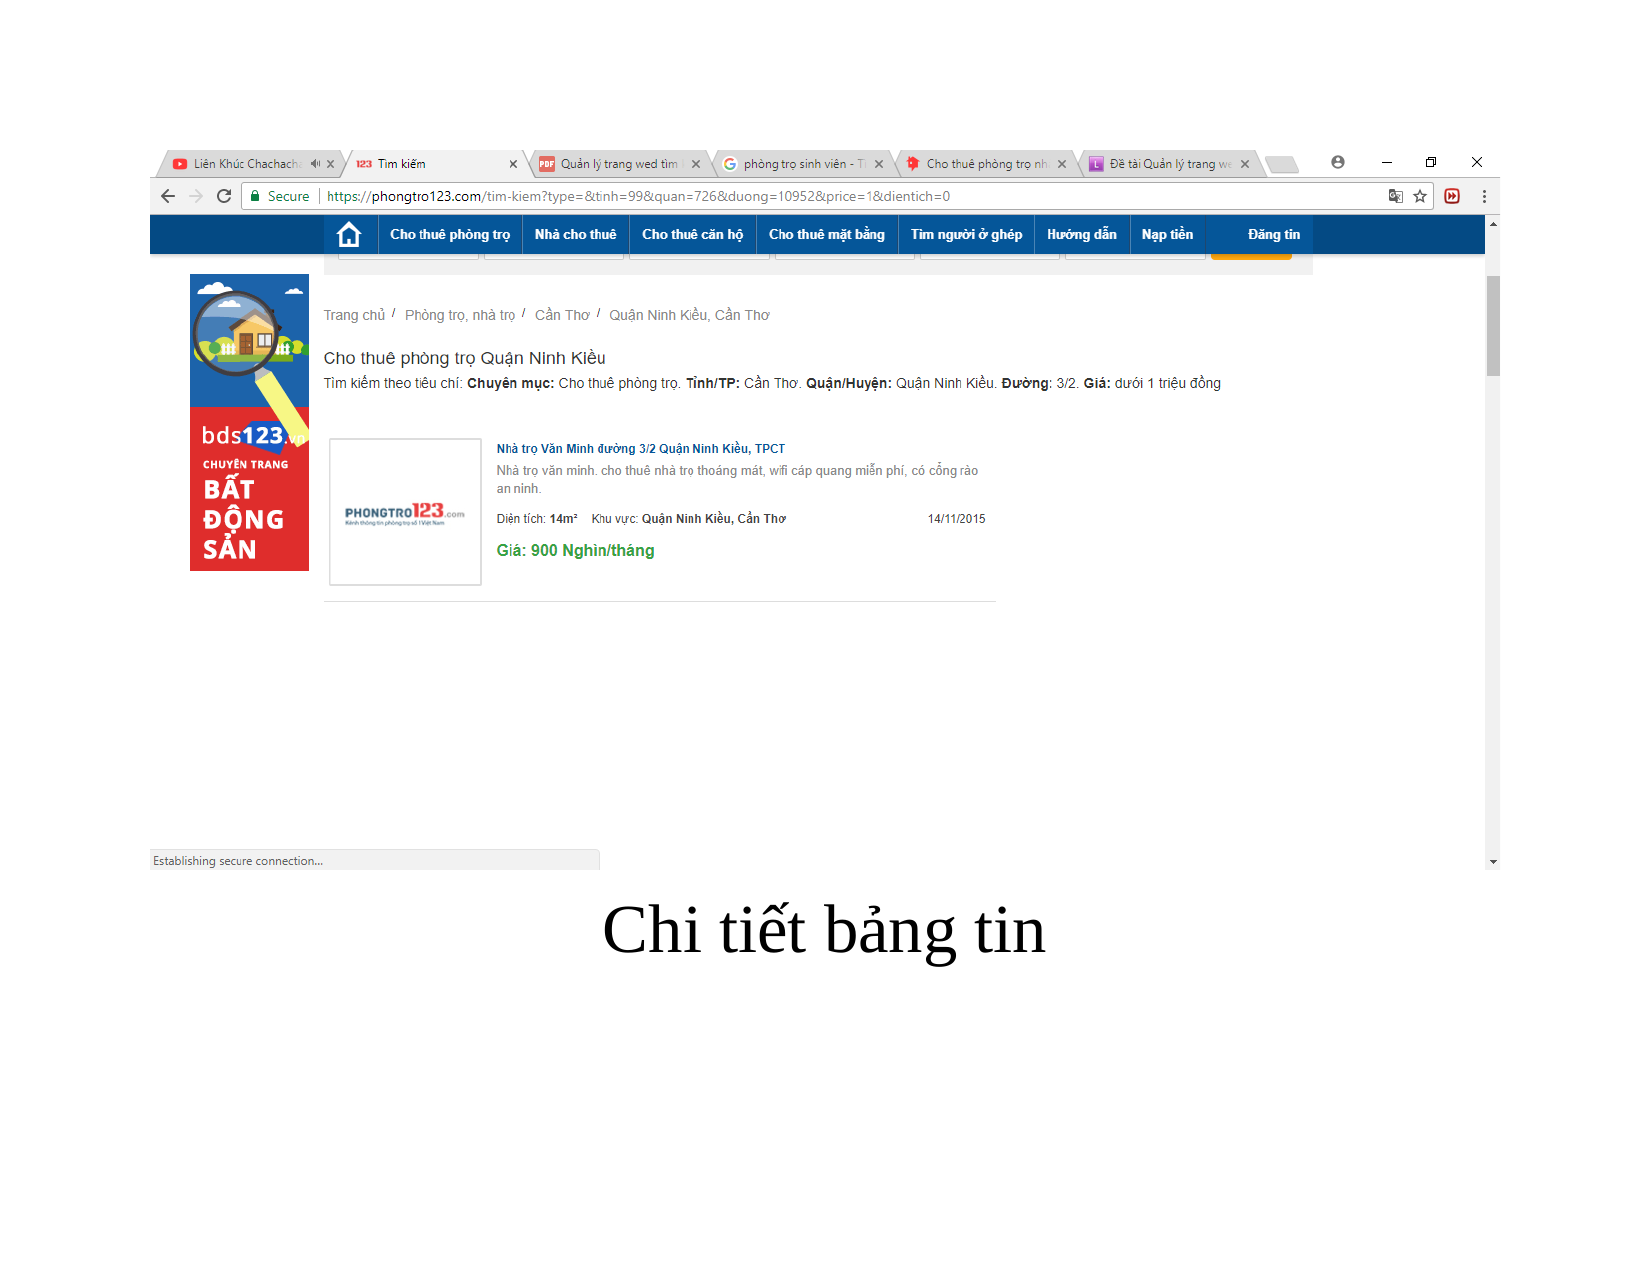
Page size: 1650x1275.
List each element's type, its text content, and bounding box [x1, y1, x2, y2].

picture [150, 150, 1500, 870]
text Chi tiết bảng tin [150, 888, 1500, 967]
